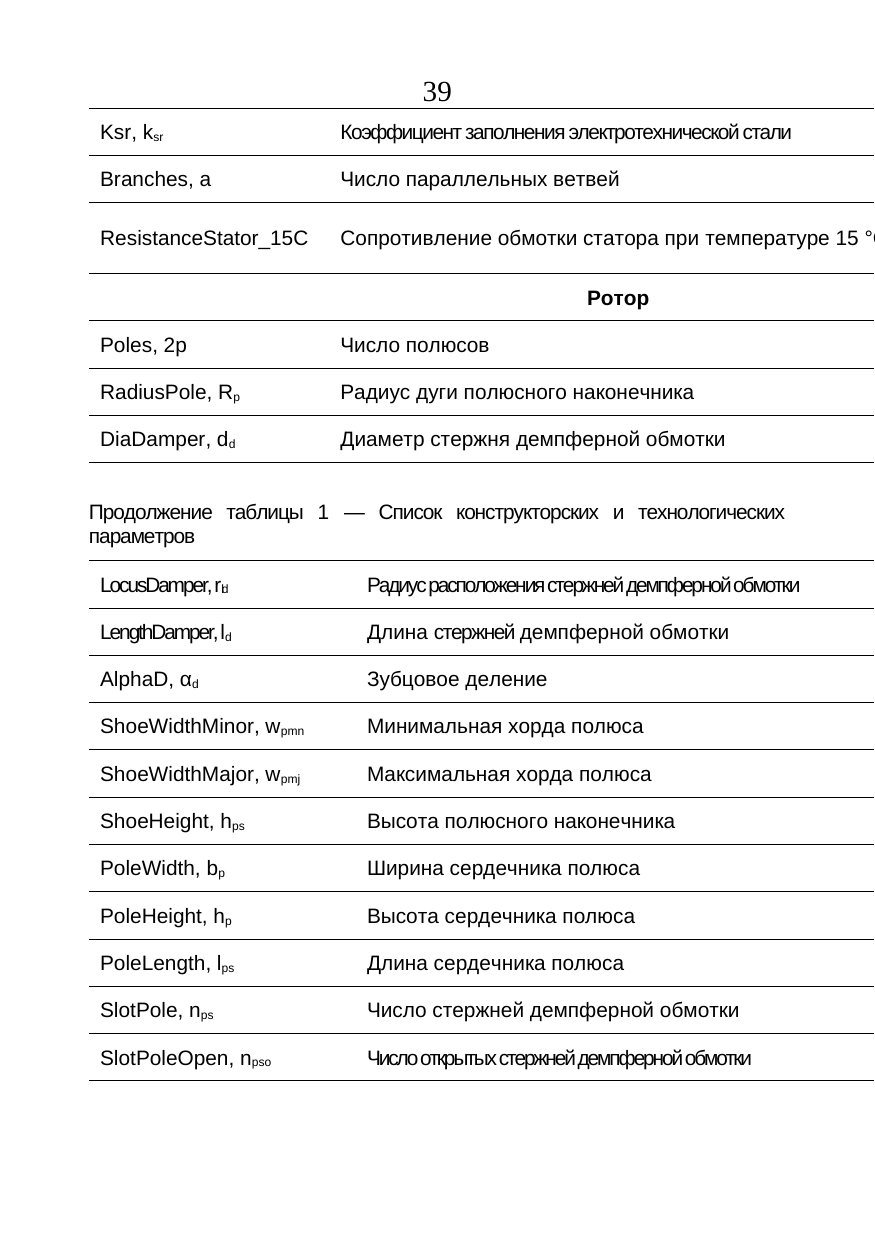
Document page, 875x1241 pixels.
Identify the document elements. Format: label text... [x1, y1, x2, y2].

table_cell Длина сердечника полюса [356, 940, 874, 986]
table_cell Коэффициент заполнения электротехнической стали [340, 109, 874, 155]
table_header LocusDamper, rld [89, 561, 356, 607]
table_cell PoleLength, lps [89, 940, 356, 986]
table_cell PoleWidth, bp [89, 845, 356, 891]
table_cell Минимальная хорда полюса [356, 703, 874, 749]
table_cell Ksr, ksr [89, 109, 340, 155]
table_cell Число открытых стержней демпферной обмотки [356, 1034, 874, 1080]
table_header Радиус расположения стержней демпферной обмотки [356, 561, 874, 607]
table_cell Диаметр стержня демпферной обмотки [340, 416, 874, 462]
table_cell AlphaD, αd [89, 656, 356, 702]
table_cell Высота сердечника полюса [356, 892, 874, 938]
table_cell PoleHeight, hp [89, 892, 356, 938]
table_cell Зубцовое деление [356, 656, 874, 702]
table_cell Радиус дуги полюсного наконечника [340, 369, 874, 415]
table_cell SlotPoleOpen, npso [89, 1034, 356, 1080]
text Продолжение таблицы 1 — Список конструкторских и технологических параметров [89, 500, 785, 548]
table_cell Число стержней демпферной обмотки [356, 987, 874, 1033]
table_cell Высота полюсного наконечника [356, 798, 874, 844]
table_cell ShoeWidthMajor, wpmj [89, 750, 356, 797]
table_cell Число параллельных ветвей [340, 156, 874, 202]
table_cell Ротор [89, 274, 874, 320]
table_cell DiaDamper, dd [89, 416, 340, 462]
table_cell Число полюсов [340, 321, 874, 368]
table_cell ShoeHeight, hps [89, 798, 356, 844]
table_cell ResistanceStator_15C [89, 203, 340, 273]
table_cell LengthDamper, ld [89, 609, 356, 655]
table_cell Branches, a [89, 156, 340, 202]
table_cell ShoeWidthMinor, wpmn [89, 703, 356, 749]
table_cell Ширина сердечника полюса [356, 845, 874, 891]
table_cell Poles, 2p [89, 321, 340, 368]
table_cell SlotPole, nps [89, 987, 356, 1033]
table_cell Длина стержней демпферной обмотки [356, 609, 874, 655]
table_cell RadiusPole, Rp [89, 369, 340, 415]
table_cell Максимальная хорда полюса [356, 750, 874, 797]
table_cell Сопротивление обмотки статора при температуре 15 °С [340, 203, 874, 273]
